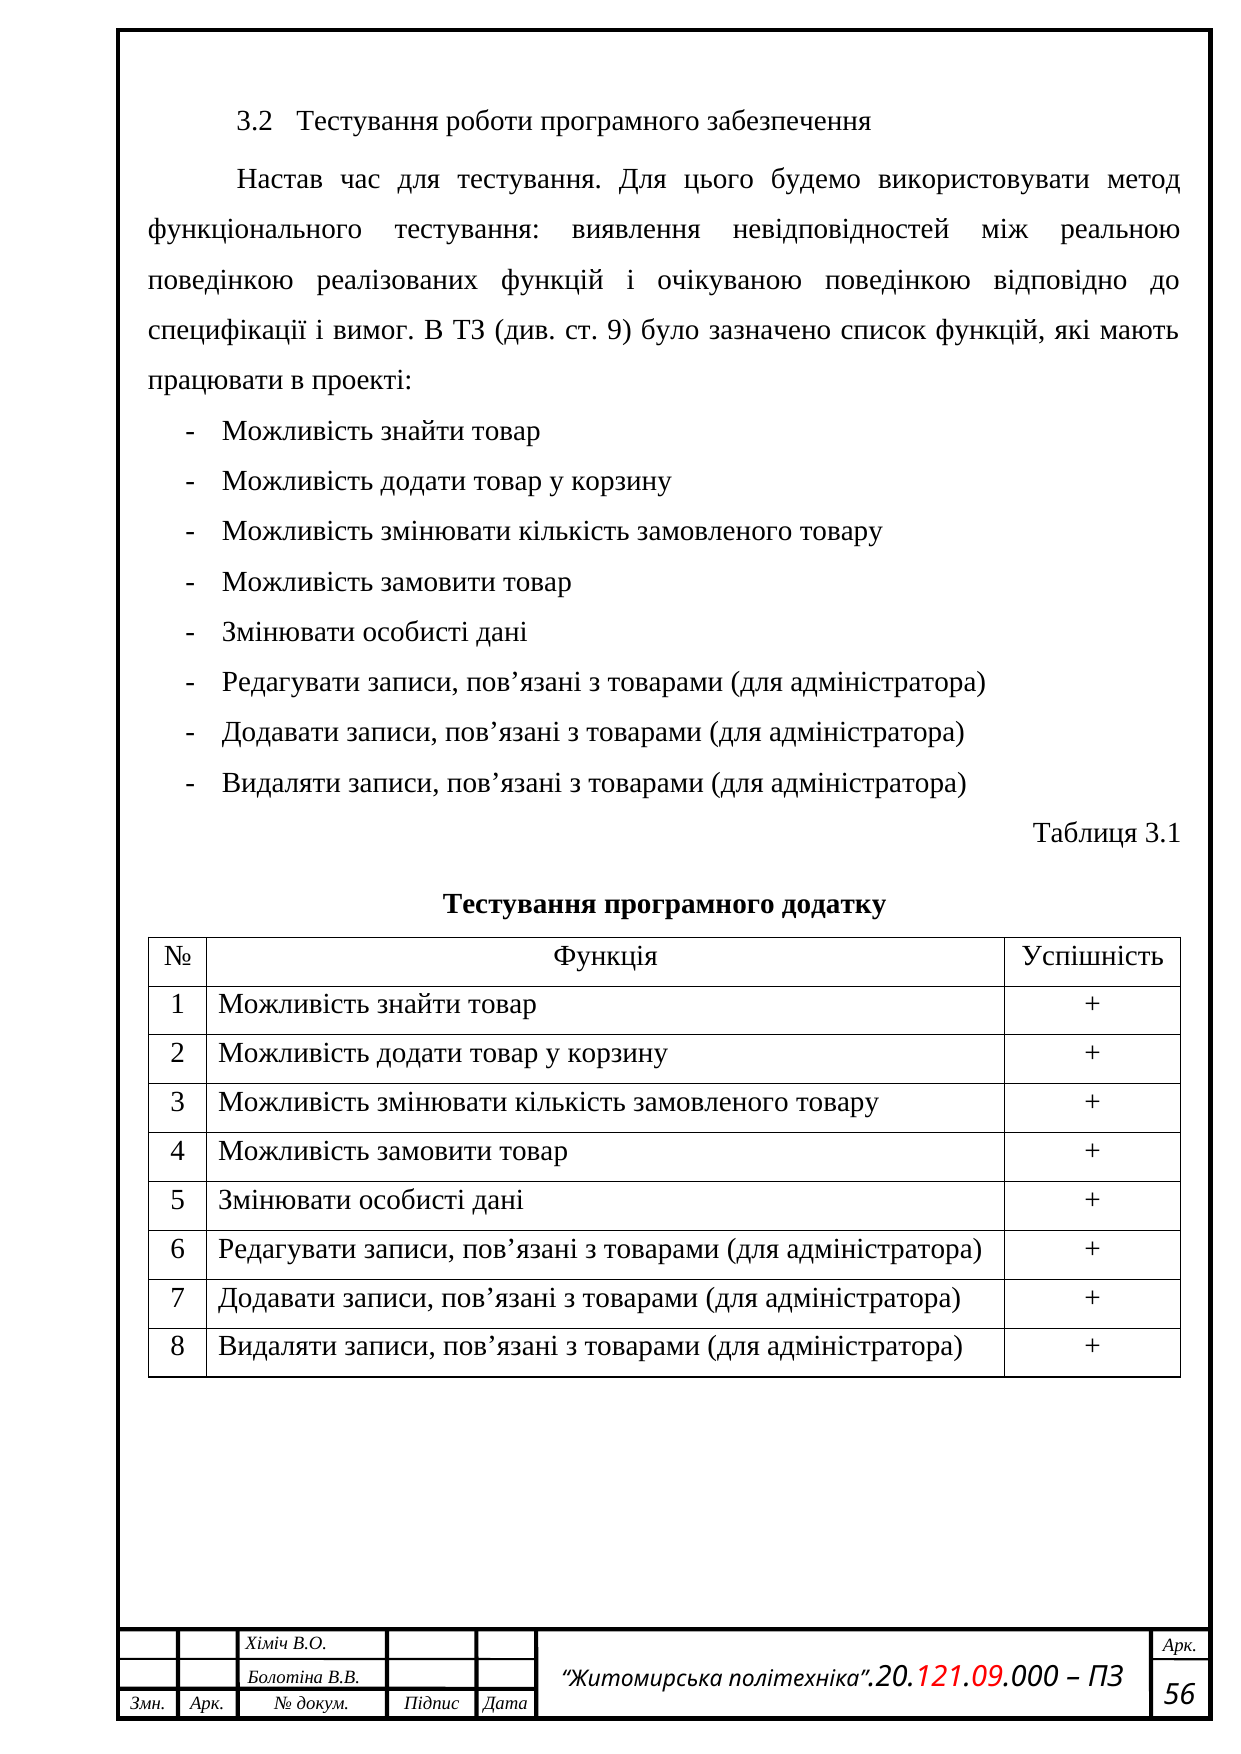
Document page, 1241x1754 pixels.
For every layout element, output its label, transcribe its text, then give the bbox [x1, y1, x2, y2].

list Змінювати особисті дані [185, 614, 1181, 647]
table_cell Можливість змінювати кількість замовленого товару [207, 1084, 1004, 1132]
table_cell 7 [149, 1280, 206, 1327]
table_cell + [1005, 1280, 1180, 1327]
table_cell 4 [149, 1133, 206, 1181]
table_cell 5 [149, 1182, 206, 1230]
table_header Функція [207, 938, 1004, 986]
list Можливість змінювати кількість замовленого товару [185, 513, 1181, 547]
subtitle Тестування роботи програмного забезпечення [236, 103, 1181, 136]
list Редагувати записи, пов’язані з товарами (для адміністратора) [185, 664, 1181, 698]
list Можливість додати товар у корзину [185, 463, 1181, 497]
text Тестування програмного додатку [148, 886, 1181, 920]
table_header Успішність [1005, 938, 1180, 986]
table_cell + [1005, 1133, 1180, 1181]
table_cell Можливість додати товар у корзину [207, 1035, 1004, 1083]
table_cell Додавати записи, пов’язані з товарами (для адміністратора) [207, 1280, 1004, 1327]
table_cell + [1005, 1035, 1180, 1083]
table_cell 3 [149, 1084, 206, 1132]
table_cell Можливість замовити товар [207, 1133, 1004, 1181]
table_cell Редагувати записи, пов’язані з товарами (для адміністратора) [207, 1231, 1004, 1279]
table_cell + [1005, 1182, 1180, 1230]
table_header № [149, 938, 206, 986]
table_cell Змінювати особисті дані [207, 1182, 1004, 1230]
table_cell + [1005, 1329, 1180, 1376]
table_cell + [1005, 987, 1180, 1034]
list Додавати записи, пов’язані з товарами (для адміністратора) [185, 714, 1181, 748]
table_cell 1 [149, 987, 206, 1034]
list Таблиця 3.1 [295, 815, 1181, 849]
table_cell Можливість знайти товар [207, 987, 1004, 1034]
list Можливість замовити товар [185, 564, 1181, 597]
text Настав час для тестування. Для цього будемо використовувати метод функціонального тестування: виявлення невідповідностей між реальною поведінкою реалізованих функцій і очікуваною поведінкою відповідно до специфікації і вимог. В ТЗ (див. ст. 9) було зазначено список функцій, які мають працювати в проекті: [148, 161, 1181, 396]
table_cell 8 [149, 1329, 206, 1376]
table_cell Видаляти записи, пов’язані з товарами (для адміністратора) [207, 1329, 1004, 1376]
table_cell 2 [149, 1035, 206, 1083]
table_cell + [1005, 1231, 1180, 1279]
list Можливість знайти товар [185, 413, 1181, 446]
table_cell + [1005, 1084, 1180, 1132]
table_cell 6 [149, 1231, 206, 1279]
list Видаляти записи, пов’язані з товарами (для адміністратора) [185, 765, 1181, 798]
